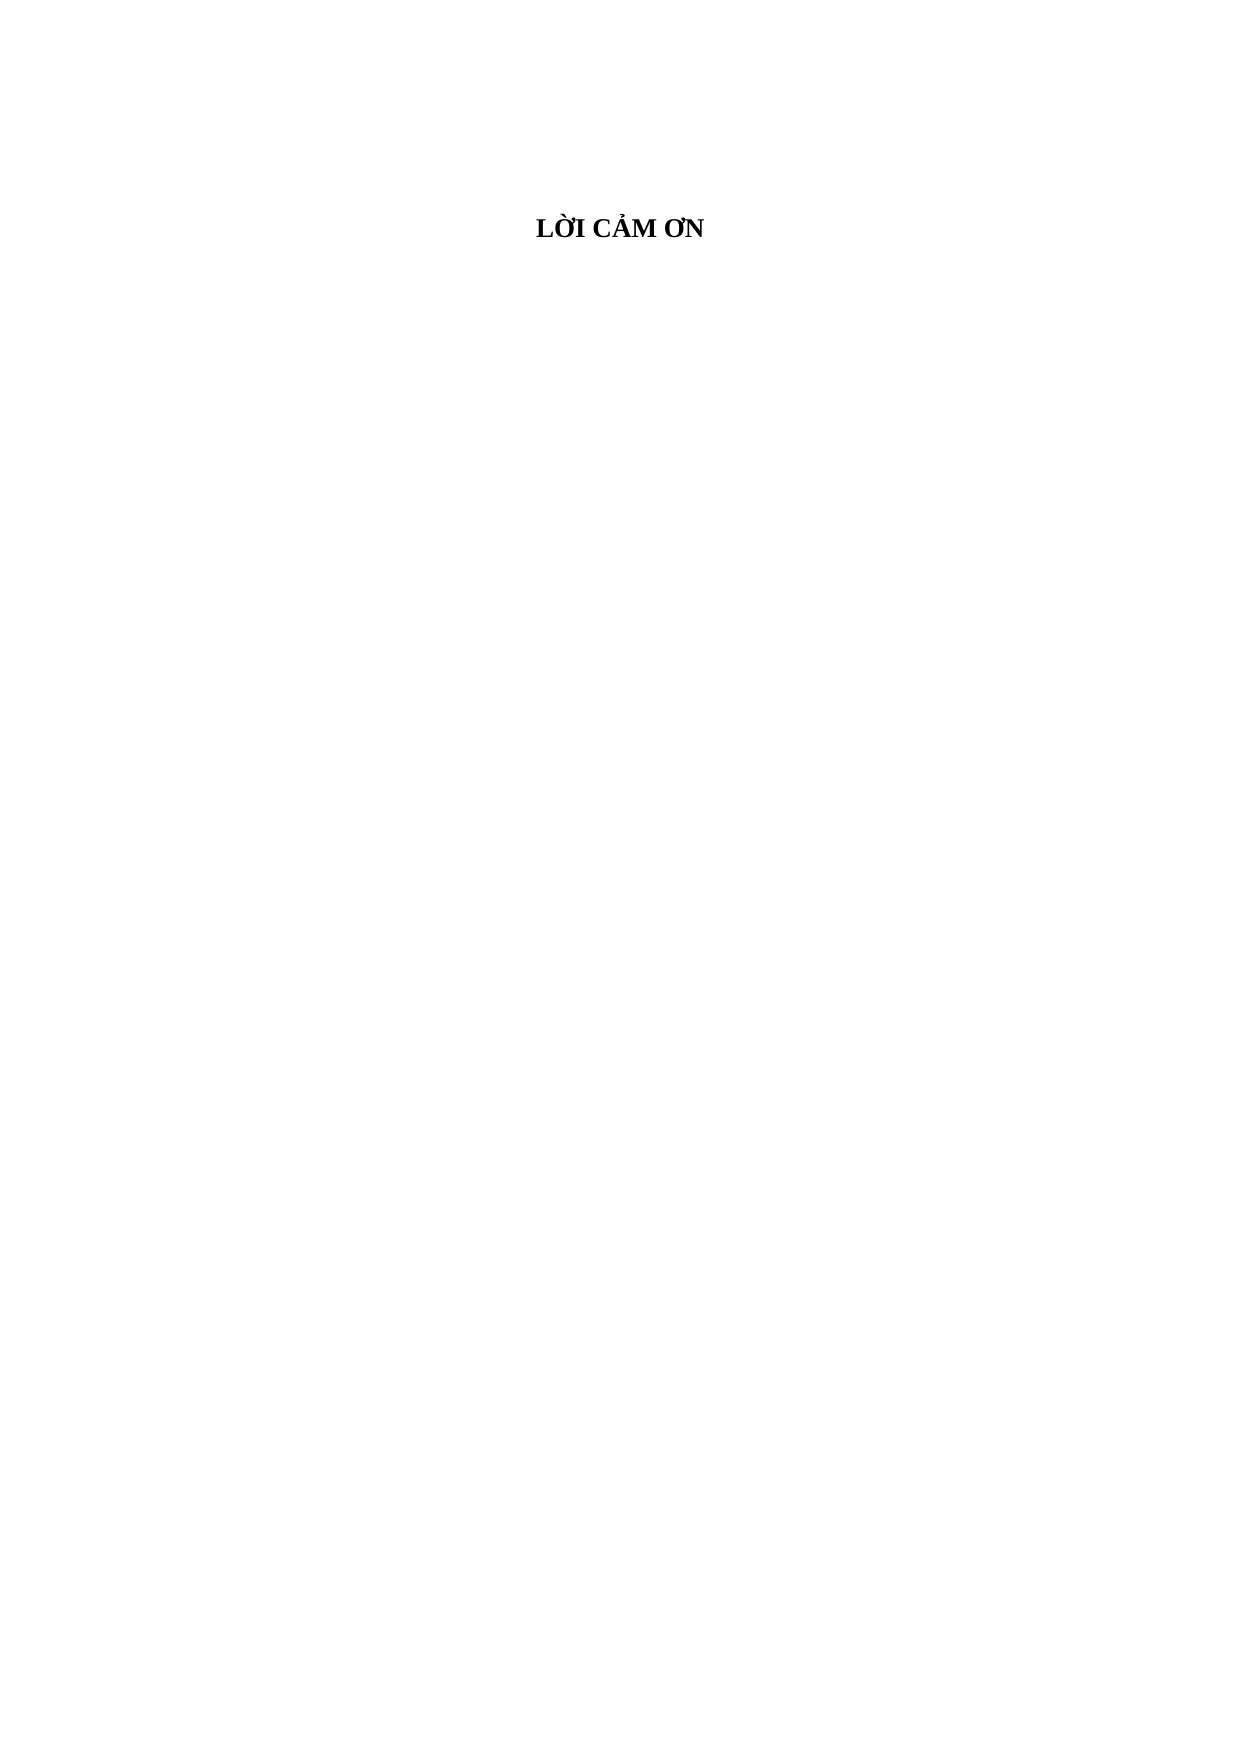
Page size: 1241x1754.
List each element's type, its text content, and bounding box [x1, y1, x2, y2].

text LỜI CẢM ƠN [150, 212, 1090, 243]
